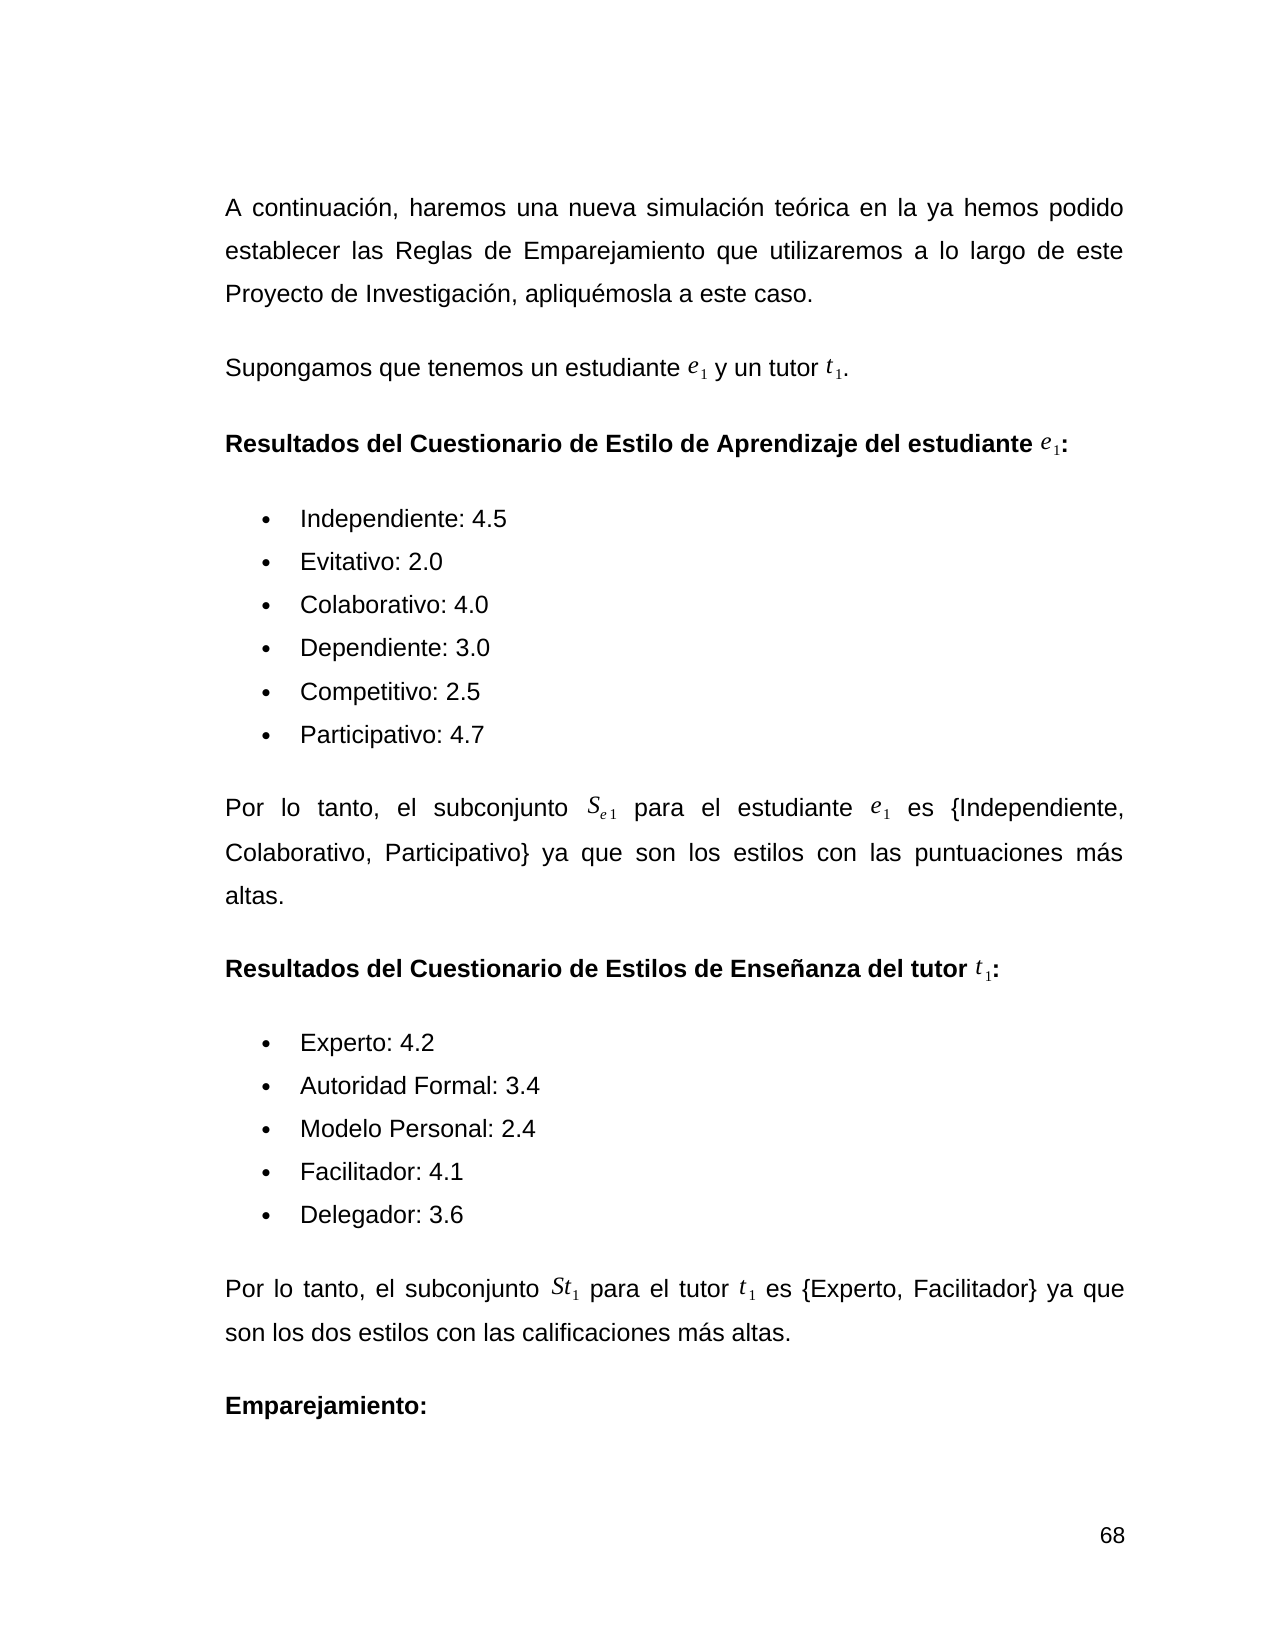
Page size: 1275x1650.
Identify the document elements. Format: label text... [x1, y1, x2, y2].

list Facilitador: 4.1 [262, 1157, 1125, 1186]
list Dependiente: 3.0 [262, 633, 1125, 662]
list Evitativo: 2.0 [262, 547, 1125, 576]
text A continuación, haremos una nueva simulación teórica en la ya hemos podido establecer las Reglas de Emparejamiento que utilizaremos a lo largo de este Proyecto de Investigación, apliquémosla a este caso. [225, 193, 1125, 308]
list Modelo Personal: 2.4 [262, 1114, 1125, 1143]
text Por lo tanto, el subconjunto ​​ para el tutor ​ es {Experto, Facilitador} ya que son los dos estilos con las calificaciones más altas. [225, 1273, 1125, 1347]
text Resultados del Cuestionario de Estilos de Enseñanza del tutor : [225, 953, 1125, 984]
list Autoridad Formal: 3.4 [262, 1071, 1125, 1100]
text Resultados del Cuestionario de Estilo de Aprendizaje del estudiante ​: [225, 428, 1125, 459]
list Delegador: 3.6 [262, 1200, 1125, 1229]
list Independiente: 4.5 [262, 504, 1125, 533]
list Colaborativo: 4.0 [262, 590, 1125, 619]
text Por lo tanto, el subconjunto ​​ para el estudiante ​ es {Independiente, Colaborativo, Participativo} ya que son los estilos con las puntuaciones más altas. [225, 792, 1125, 909]
list Participativo: 4.7 [262, 719, 1125, 748]
list Competitivo: 2.5 [262, 676, 1125, 705]
text Emparejamiento: [225, 1391, 1125, 1419]
list Experto: 4.2 [262, 1028, 1125, 1057]
text Supongamos que tenemos un estudiante ​ y un tutor ​. [225, 352, 1125, 383]
